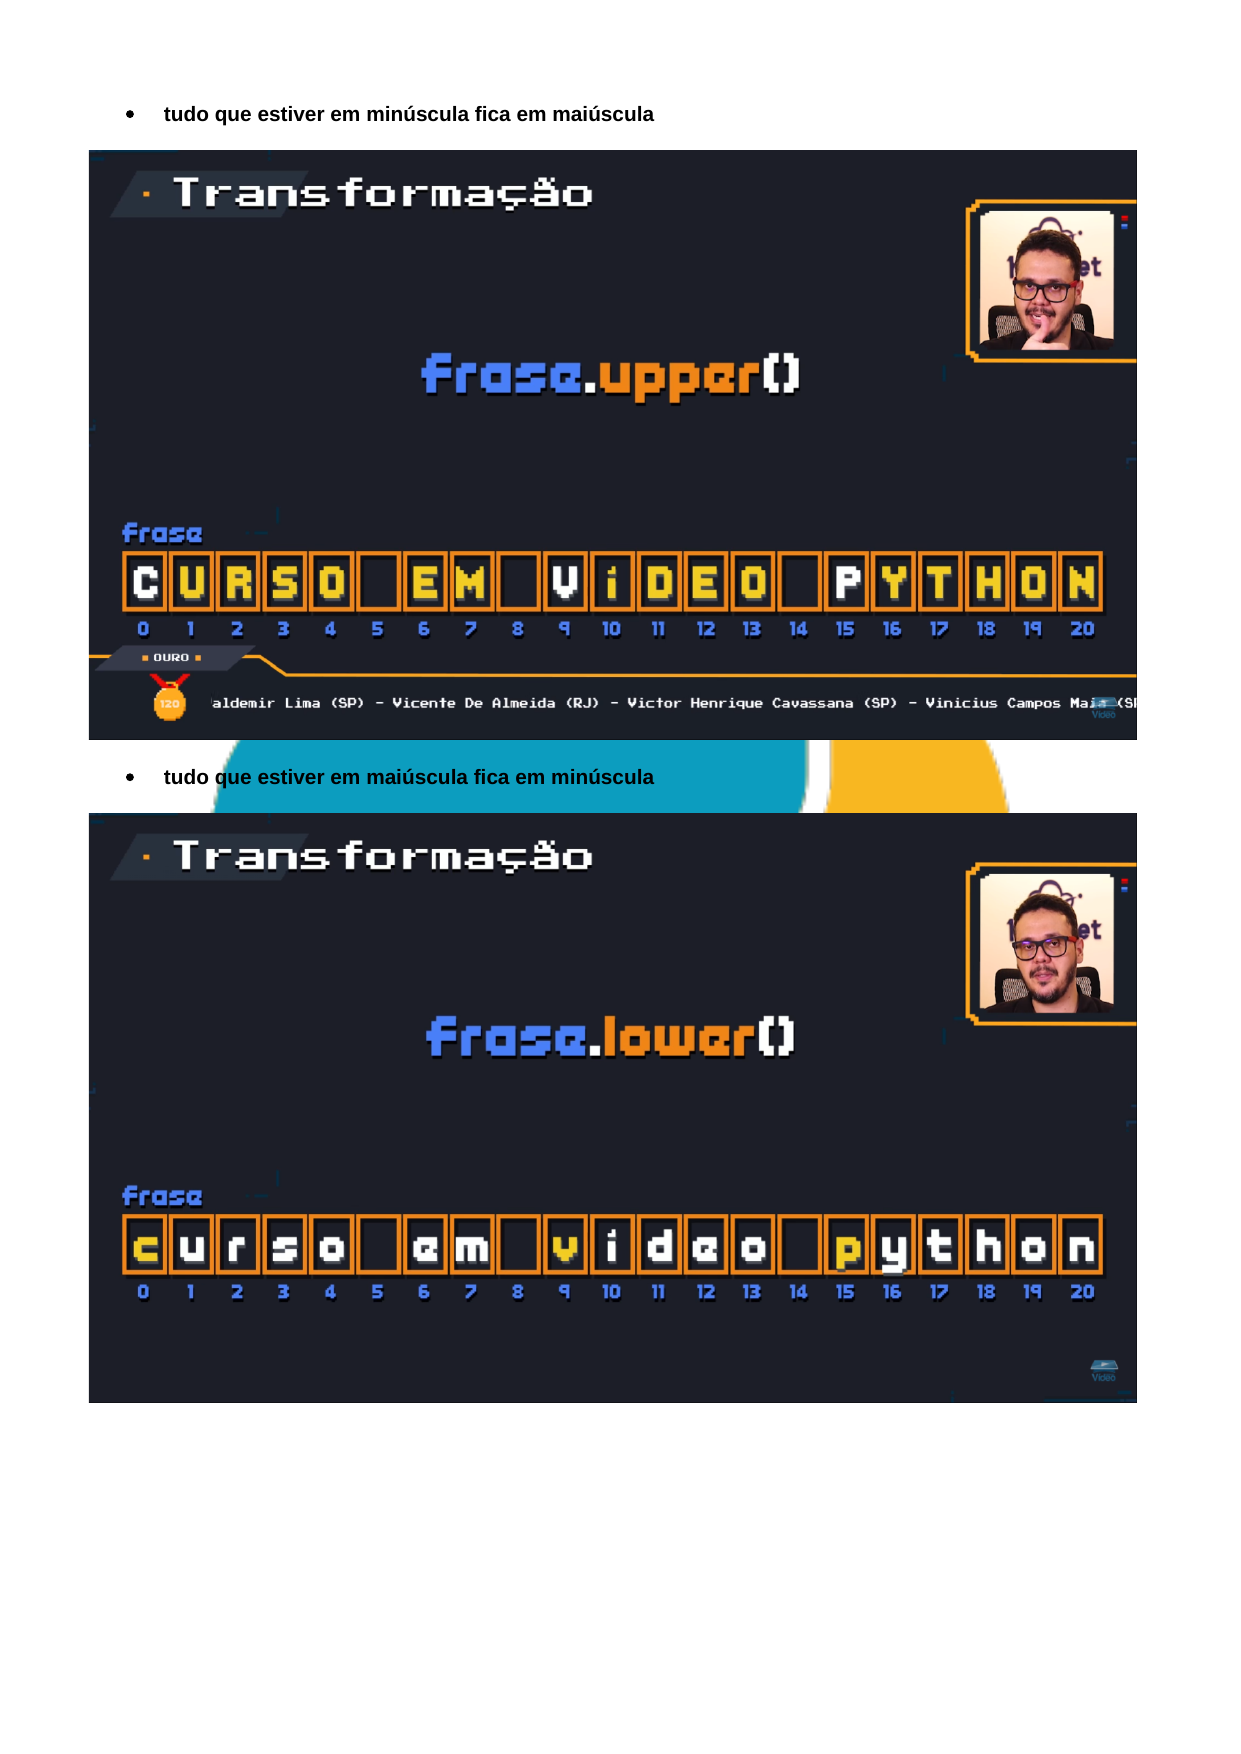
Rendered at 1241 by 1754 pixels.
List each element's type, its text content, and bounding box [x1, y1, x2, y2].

list tudo que estiver em maiúscula fica em minúscula [126, 765, 1137, 789]
list tudo que estiver em minúscula fica em maiúscula [126, 102, 1137, 126]
picture [0, 90, 1241, 1691]
